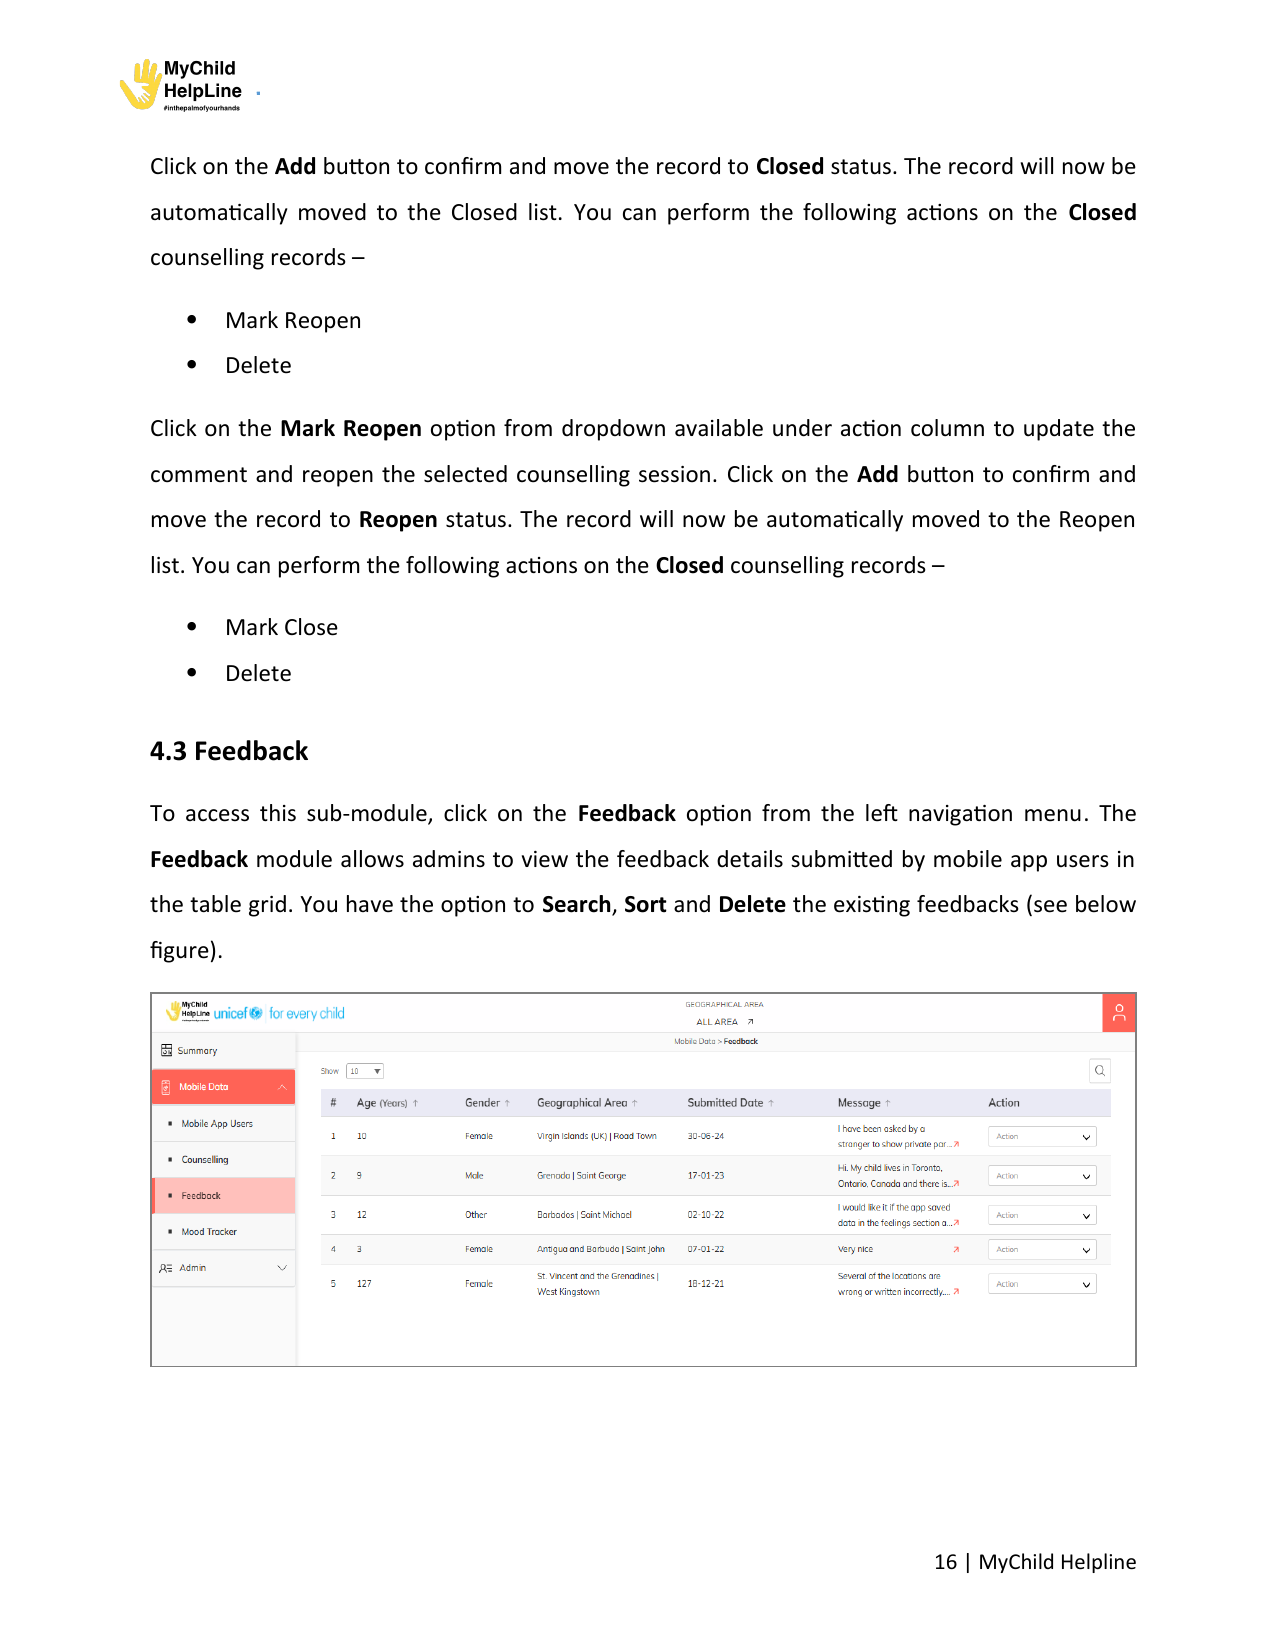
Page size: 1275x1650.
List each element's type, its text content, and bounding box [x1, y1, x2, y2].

list Delete [187, 657, 1137, 688]
text Click on the Add button to confirm and move the record to Closed status. The record will now be automatically moved to the Closed list. You can perform the following actions on the Closed counselling records – [150, 150, 1137, 272]
list Mark Close [187, 612, 1137, 642]
picture [119, 59, 242, 120]
list Mark Reopen [187, 304, 1137, 334]
text Click on the Mark Reopen option from dropdown available under action column to update the comment and reopen the selected counselling session. Click on the Add button to confirm and move the record to Reopen status. The record will now be automatically moved to the Reopen list. You can perform the following actions on the Closed counselling records – [150, 412, 1137, 580]
subtitle 4.3 Feedback [150, 732, 1137, 768]
list Delete [187, 349, 1137, 380]
text To access this sub-module, click on the Feedback option from the left navigation menu. The Feedback module allows admins to view the feedback details submitted by mobile app users in the table grid. You have the option to Search, Sort and Delete the existing feedbacks (see below figure). [150, 797, 1137, 965]
picture [152, 994, 1135, 1366]
